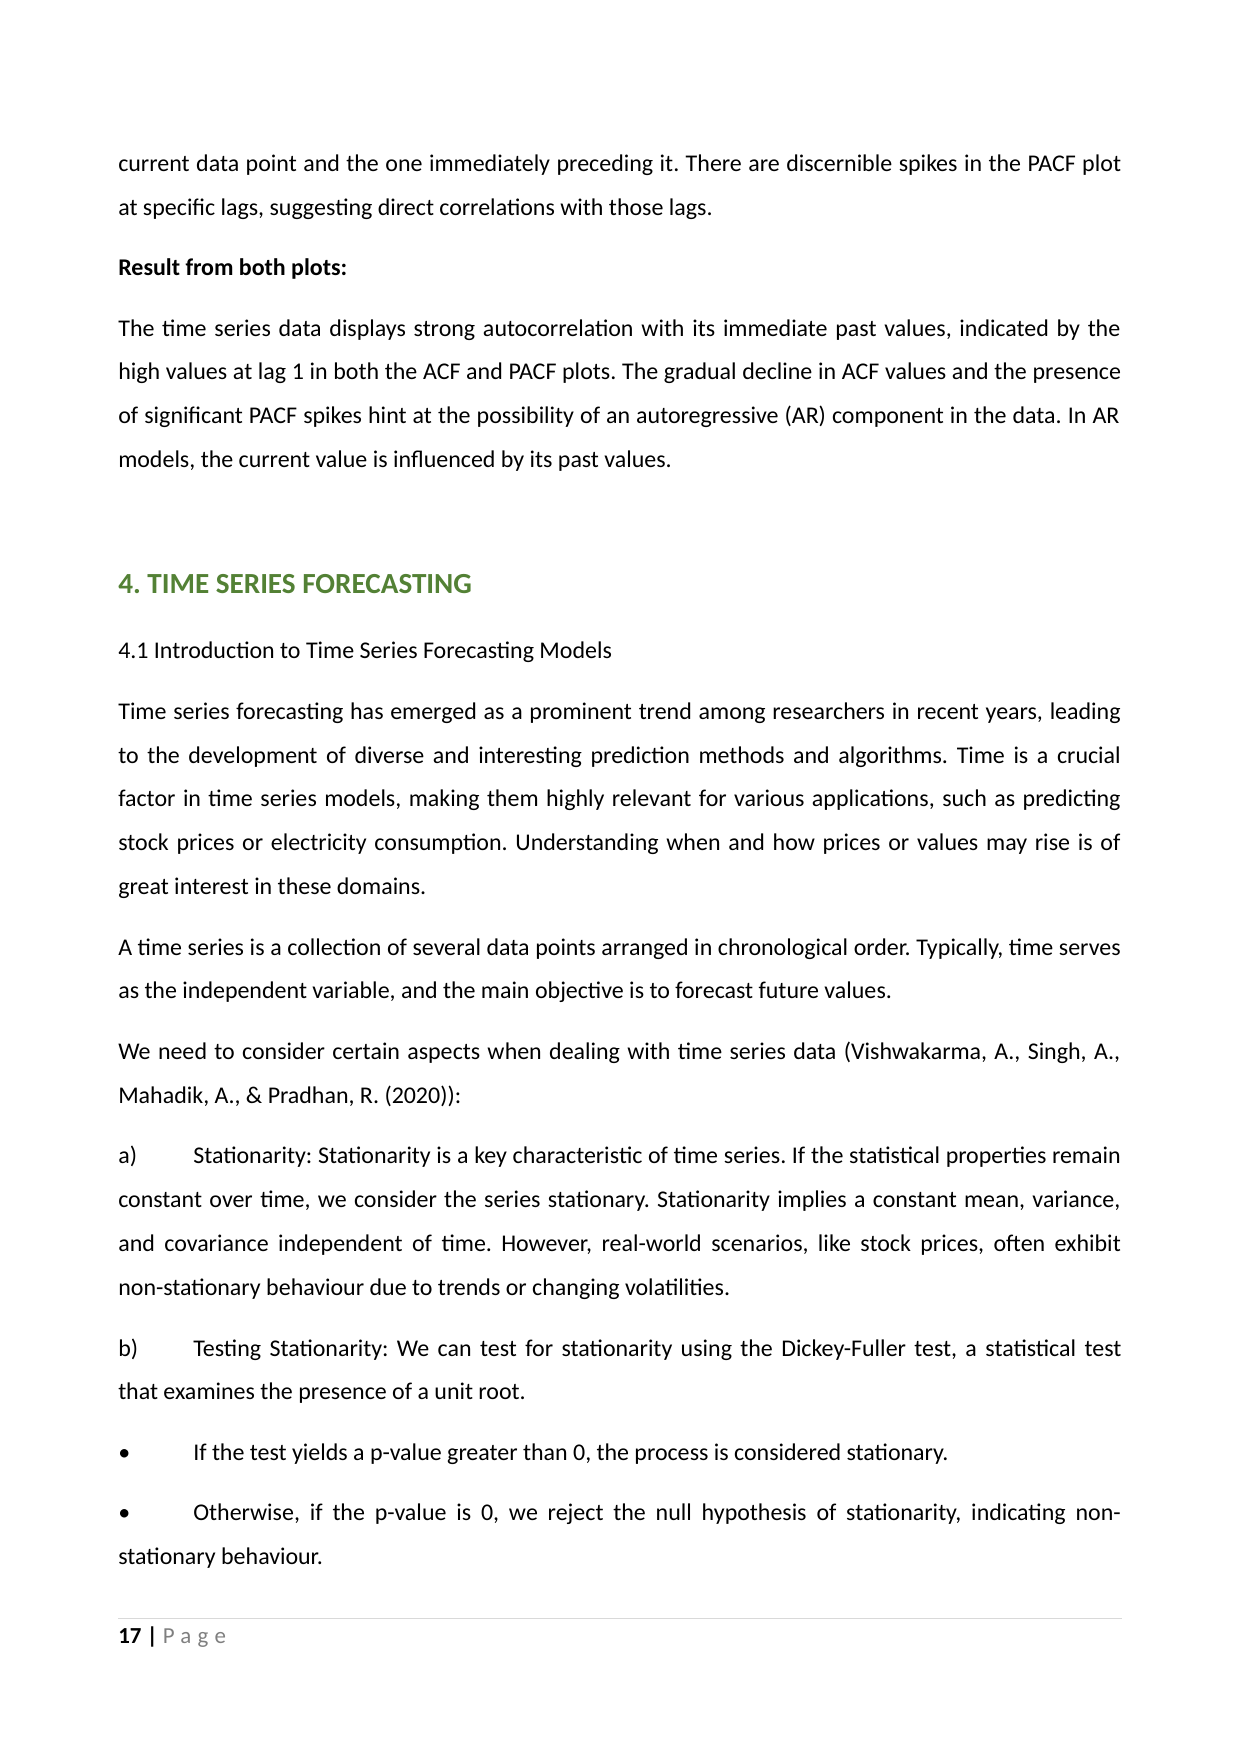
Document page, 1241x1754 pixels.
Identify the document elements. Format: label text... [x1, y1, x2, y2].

text • Otherwise, if the p-value is 0, we reject the null hypothesis of stationarity, indicating non-stationary behaviour. [118, 1497, 1122, 1571]
text The time series data displays strong autocorrelation with its immediate past values, indicated by the high values at lag 1 in both the ACF and PACF plots. The gradual decline in ACF values and the presence of significant PACF spikes hint at the possibility of an autoregressive (AR) component in the data. In AR models, the current value is influenced by its past values. [118, 313, 1122, 473]
text 4.1 Introduction to Time Series Forecasting Models [118, 635, 1122, 664]
text We need to consider certain aspects when dealing with time series data (Vishwakarma, A., Singh, A., Mahadik, A., & Pradhan, R. (2020)): [118, 1036, 1122, 1109]
text 4. TIME SERIES FORECASTING [118, 565, 1122, 601]
text A time series is a collection of several data points arranged in chronological order. Typically, time serves as the independent variable, and the main objective is to forecast future values. [118, 932, 1122, 1005]
text a) Stationarity: Stationarity is a key characteristic of time series. If the statistical properties remain constant over time, we consider the series stationary. Stationarity implies a constant mean, variance, and covariance independent of time. However, real-world scenarios, like stock prices, often exhibit non-stationary behaviour due to trends or changing volatilities. [118, 1141, 1122, 1301]
text • If the test yields a p-value greater than 0, the process is considered stationary. [118, 1437, 1122, 1466]
text Result from both plots: [118, 252, 1122, 281]
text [118, 148, 1122, 221]
text b) Testing Stationarity: We can test for stationarity using the Dickey-Fuller test, a statistical test that examines the presence of a unit root. [118, 1333, 1122, 1406]
text Time series forecasting has emerged as a prominent trend among researchers in recent years, leading to the development of diverse and interesting prediction methods and algorithms. Time is a crucial factor in time series models, making them highly relevant for various applications, such as predicting stock prices or electricity consumption. Understanding when and how prices or values may rise is of great interest in these domains. [118, 696, 1122, 901]
